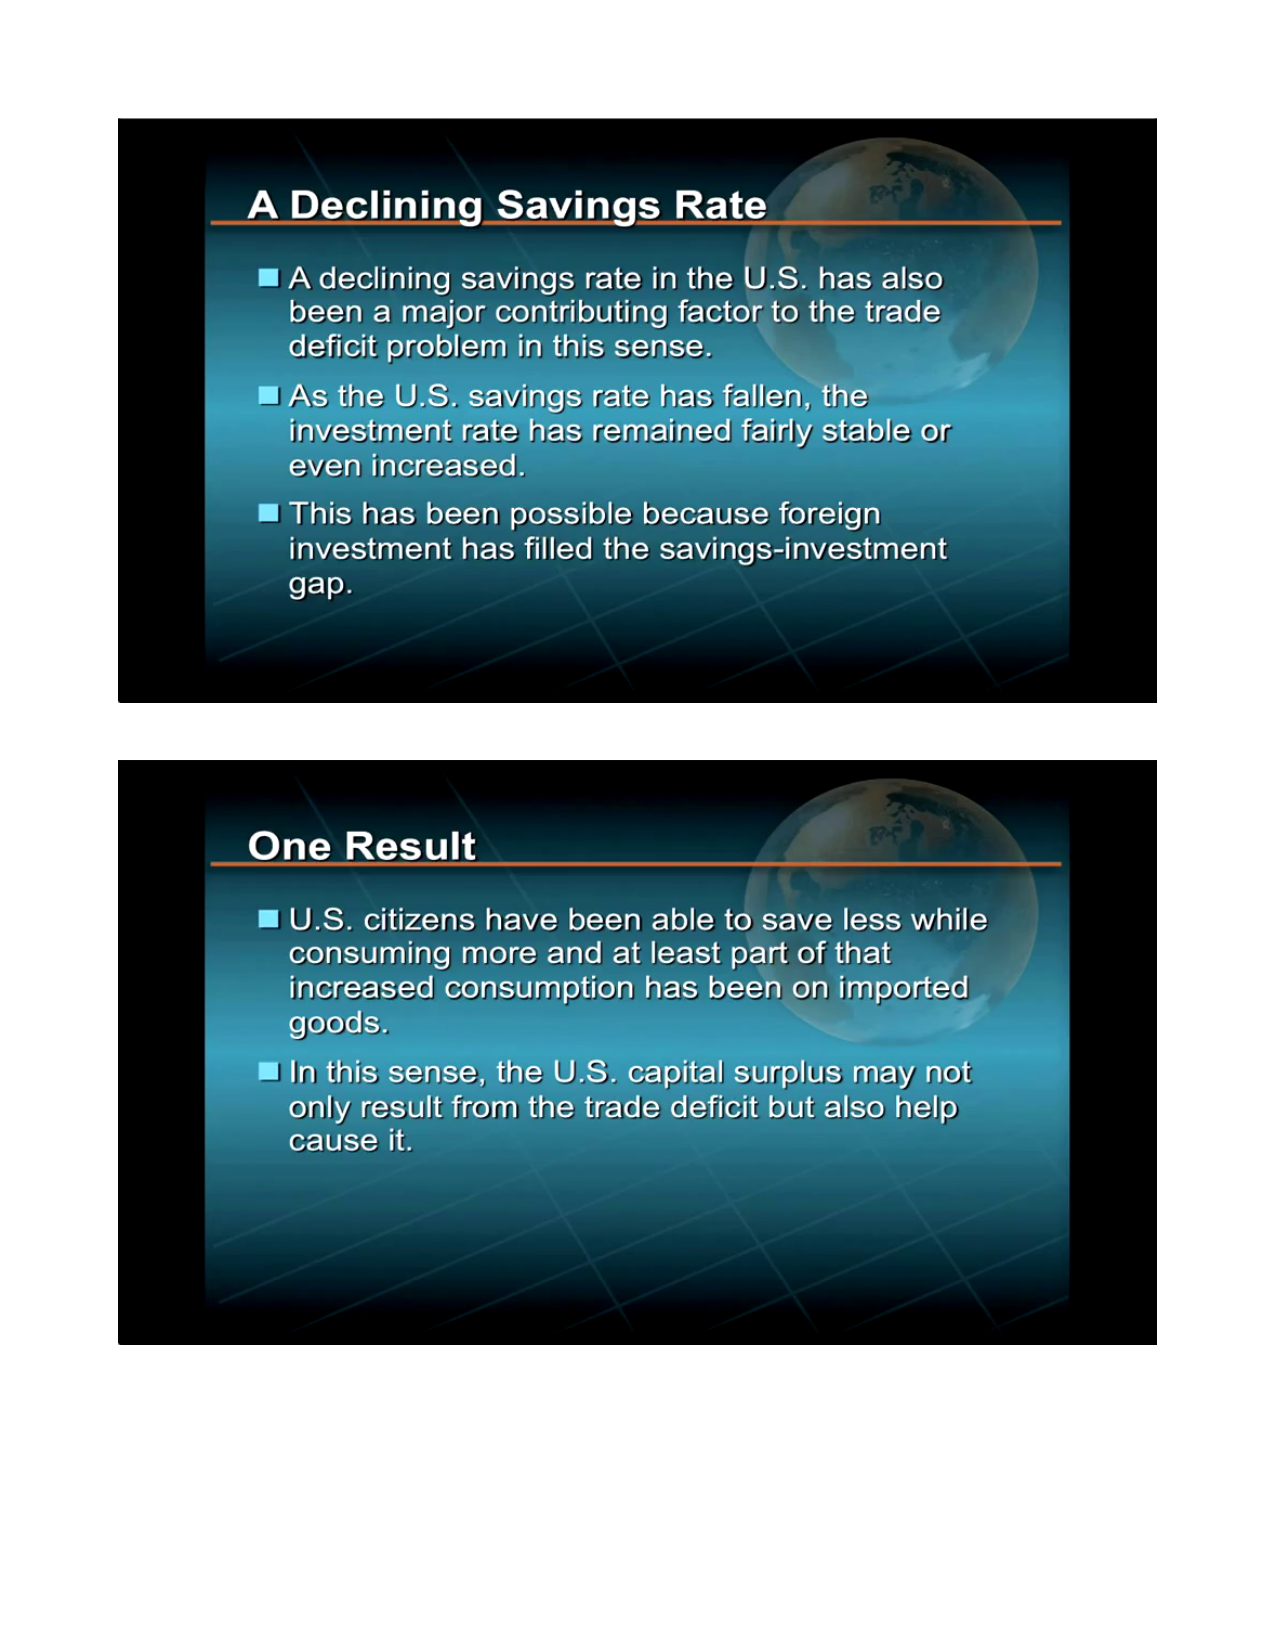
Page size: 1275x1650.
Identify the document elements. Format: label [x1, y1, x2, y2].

picture [118, 760, 1157, 1345]
picture [118, 118, 1157, 703]
